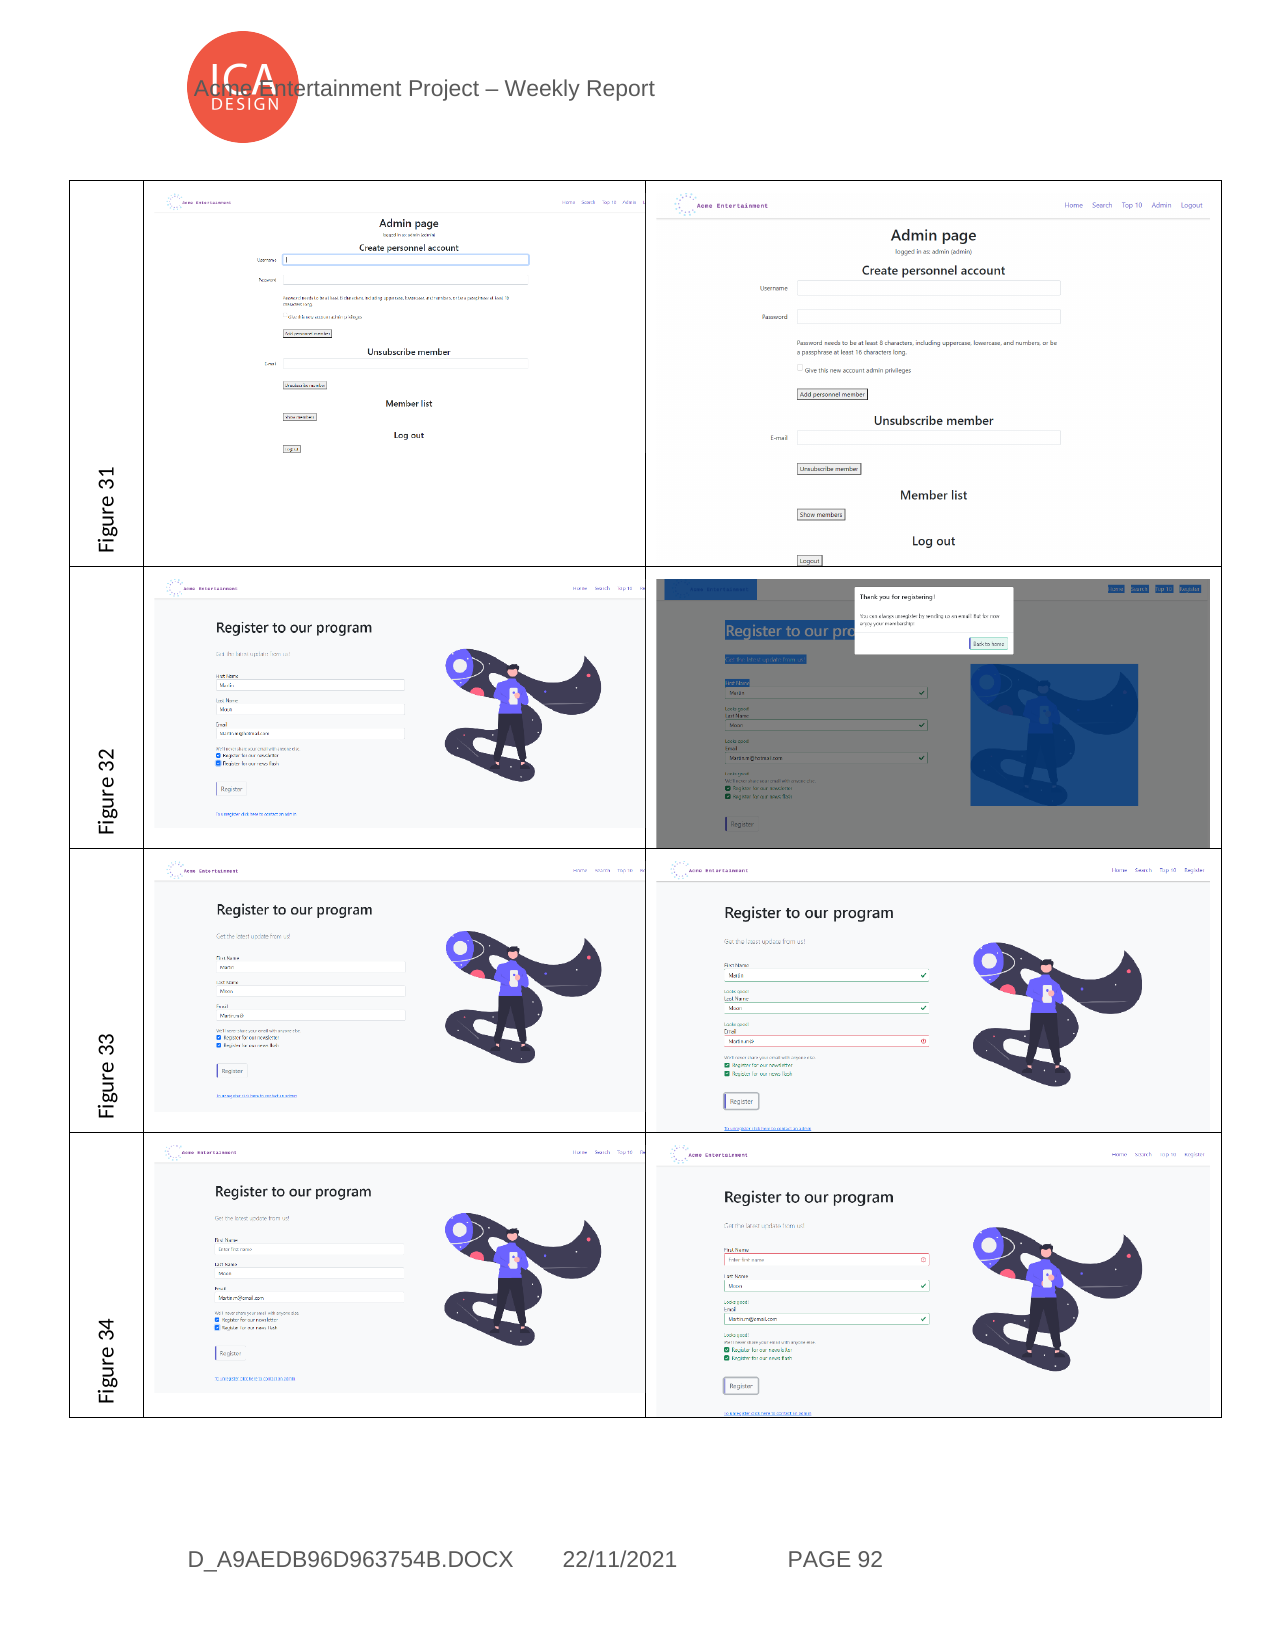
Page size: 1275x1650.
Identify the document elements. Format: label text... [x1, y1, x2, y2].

picture [154, 193, 646, 453]
picture [656, 861, 1210, 1132]
table_cell Figure 33 [70, 849, 143, 1132]
picture [656, 1145, 1210, 1417]
picture [154, 579, 646, 828]
picture [656, 579, 1210, 848]
table_cell [646, 181, 1221, 566]
picture [154, 861, 646, 1112]
table_cell [144, 181, 645, 566]
table_cell [646, 1133, 1221, 1417]
table_cell Figure 31 [70, 181, 143, 566]
table_cell [646, 567, 1221, 848]
table_cell Figure 32 [70, 567, 143, 848]
table_cell [144, 1133, 645, 1417]
table_cell Figure 34 [70, 1133, 143, 1417]
table_cell [144, 567, 645, 848]
picture [187, 31, 299, 143]
table_cell [144, 849, 645, 1132]
table_cell [646, 849, 1221, 1132]
picture [154, 1145, 646, 1393]
